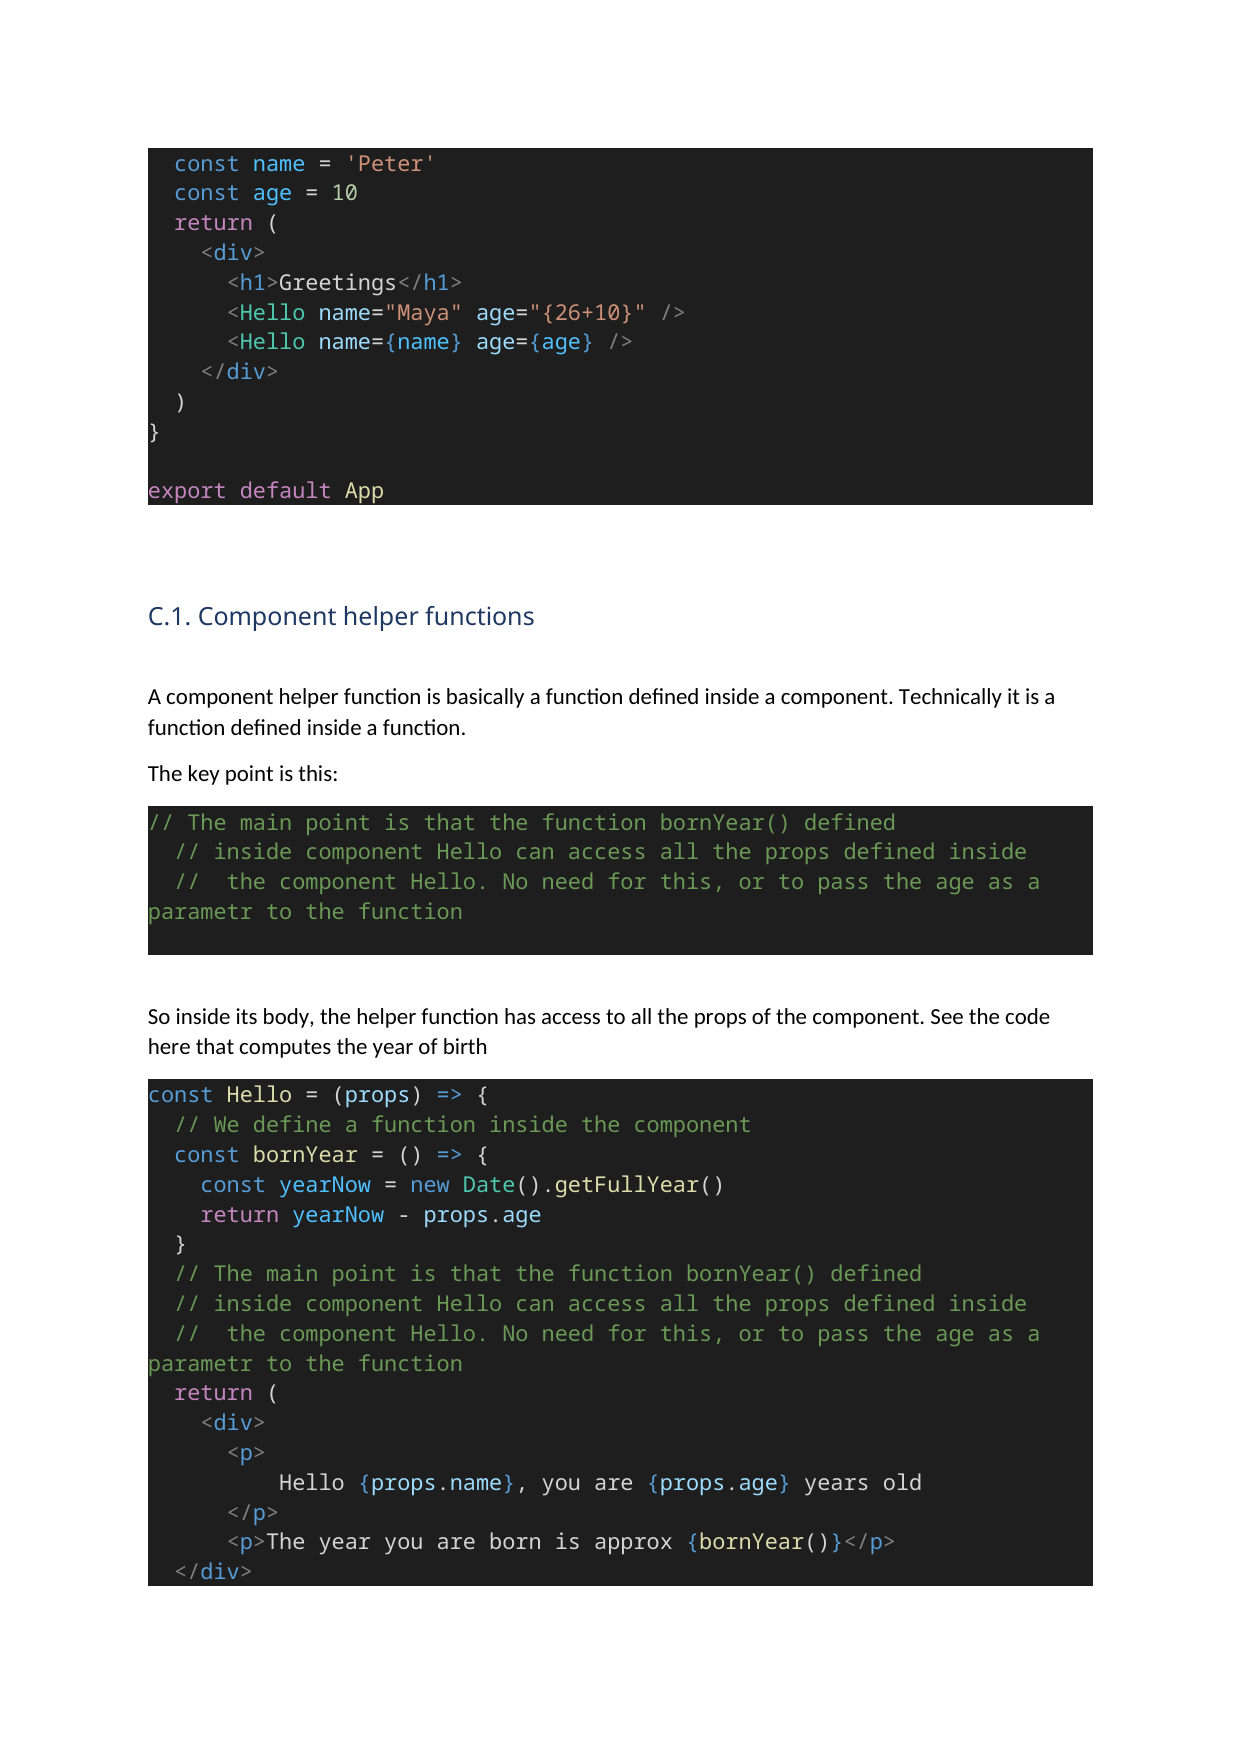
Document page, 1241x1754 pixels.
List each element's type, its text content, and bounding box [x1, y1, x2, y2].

text const name = 'Peter' [148, 148, 1093, 177]
text The key point is this: [148, 759, 1093, 788]
text <div> [148, 237, 1093, 267]
text <div> [148, 1407, 1093, 1437]
text <p> [148, 1437, 1093, 1467]
text // the component Hello. No need for this, or to pass the age as a parametr to the function [148, 866, 1093, 926]
text <Hello name="Maya" age="{26+10}" /> [148, 297, 1093, 326]
text return ( [148, 1377, 1093, 1407]
text </div> [148, 1556, 1093, 1586]
text const bornYear = () => { [148, 1139, 1093, 1169]
text } [148, 416, 1093, 446]
text So inside its body, the helper function has access to all the props of the component. See the code here that computes the year of birth [148, 1002, 1093, 1061]
text A component helper function is basically a function defined inside a component. Technically it is a function defined inside a function. [148, 682, 1093, 741]
text const age = 10 [148, 177, 1093, 207]
text <p>The year you are born is approx {bornYear()}</p> [148, 1526, 1093, 1556]
text return ( [148, 207, 1093, 237]
text // The main point is that the function bornYear() defined [148, 1258, 1093, 1288]
text </div> [148, 356, 1093, 386]
text <Hello name={name} age={age} /> [148, 326, 1093, 356]
text export default App [148, 475, 1093, 505]
text // The main point is that the function bornYear() defined [148, 806, 1093, 836]
text } [148, 1228, 1093, 1258]
text ) [148, 386, 1093, 416]
text // We define a function inside the component [148, 1109, 1093, 1139]
text return yearNow - props.age [148, 1198, 1093, 1228]
text Hello {props.name}, you are {props.age} years old [148, 1467, 1093, 1496]
text // the component Hello. No need for this, or to pass the age as a parametr to the function [148, 1318, 1093, 1377]
text <h1>Greetings</h1> [148, 267, 1093, 297]
text const yearNow = new Date().getFullYear() [148, 1169, 1093, 1198]
subtitle C.1. Component helper functions [148, 599, 1093, 633]
text // inside component Hello can access all the props defined inside [148, 1288, 1093, 1318]
text </p> [148, 1496, 1093, 1526]
text // inside component Hello can access all the props defined inside [148, 836, 1093, 866]
text const Hello = (props) => { [148, 1079, 1093, 1109]
